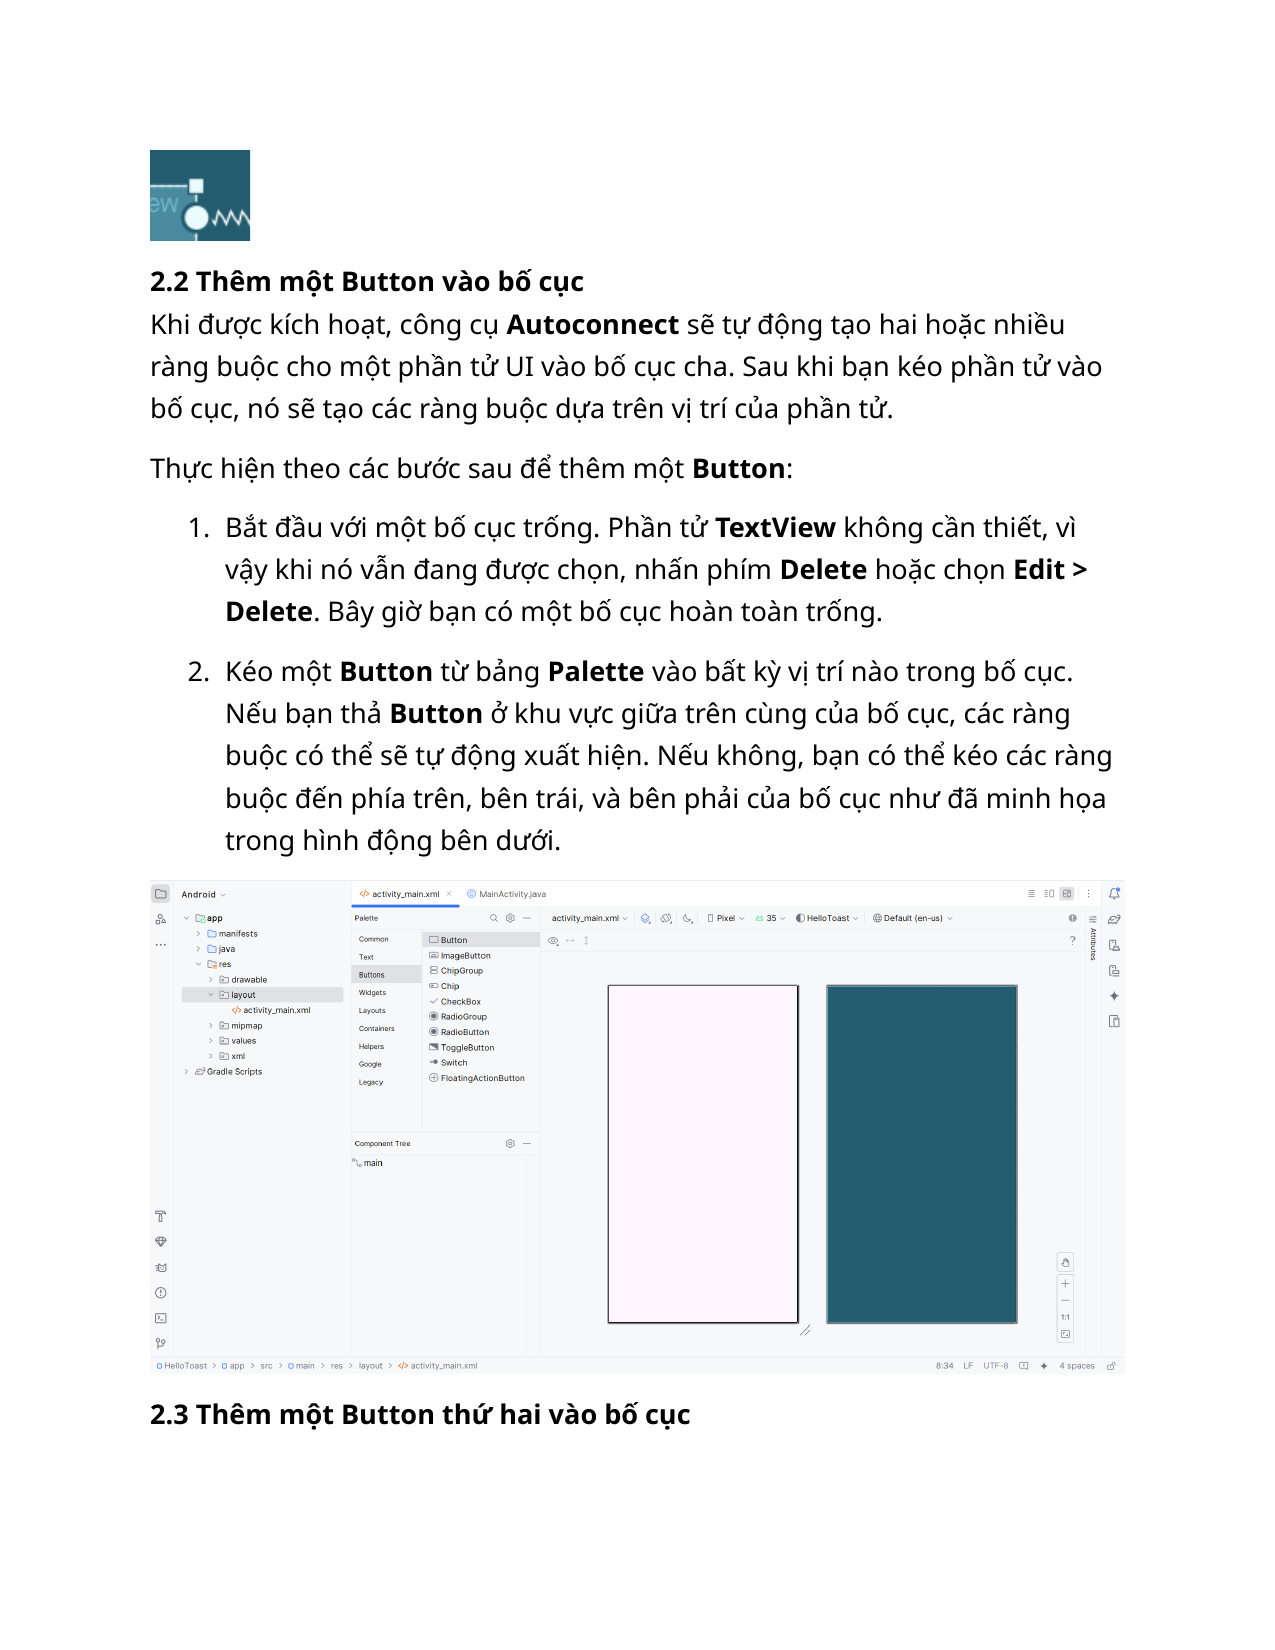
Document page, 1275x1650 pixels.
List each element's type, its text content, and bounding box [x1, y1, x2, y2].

text 2.3 Thêm một Button thứ hai vào bố cục [150, 1395, 1125, 1432]
text Thực hiện theo các bước sau để thêm một Button: [150, 449, 1125, 486]
picture [150, 880, 1125, 1374]
list Bắt đầu với một bố cục trống. Phần tử TextView không cần thiết, vì vậy khi nó vẫn đang được chọn, nhấn phím Delete hoặc chọn Edit > Delete. Bây giờ bạn có một bố cục hoàn toàn trống. [187, 508, 1125, 630]
picture [150, 150, 251, 241]
list Kéo một Button từ bảng Palette vào bất kỳ vị trí nào trong bố cục. Nếu bạn thả Button ở khu vực giữa trên cùng của bố cục, các ràng buộc có thể sẽ tự động xuất hiện. Nếu không, bạn có thể kéo các ràng buộc đến phía trên, bên trái, và bên phải của bố cục như đã minh họa trong hình động bên dưới. [187, 652, 1125, 858]
text 2.2 Thêm một Button vào bố cục Khi được kích hoạt, công cụ Autoconnect sẽ tự động tạo hai hoặc nhiều ràng buộc cho một phần tử UI vào bố cục cha. Sau khi bạn kéo phần tử vào bố cục, nó sẽ tạo các ràng buộc dựa trên vị trí của phần tử. [150, 263, 1125, 427]
